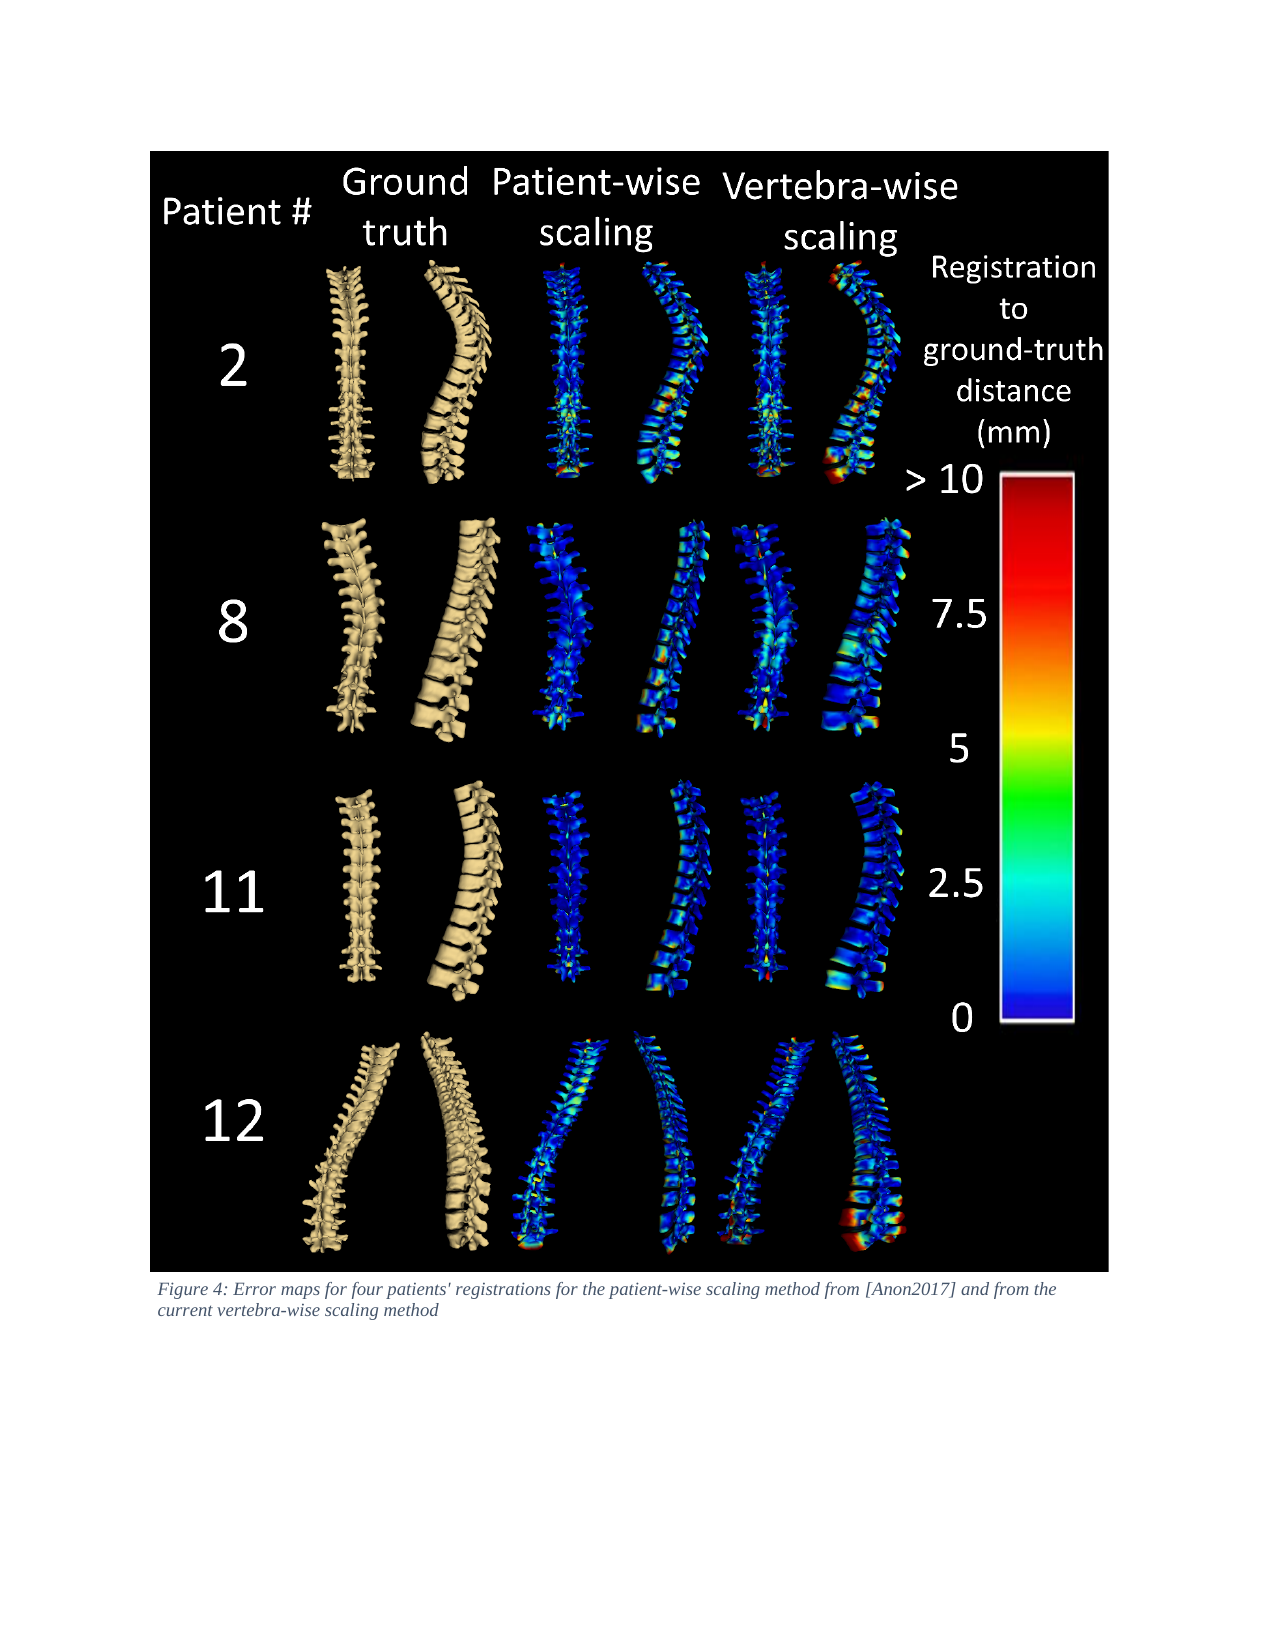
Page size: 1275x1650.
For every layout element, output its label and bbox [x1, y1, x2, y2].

picture [150, 150, 1109, 1272]
